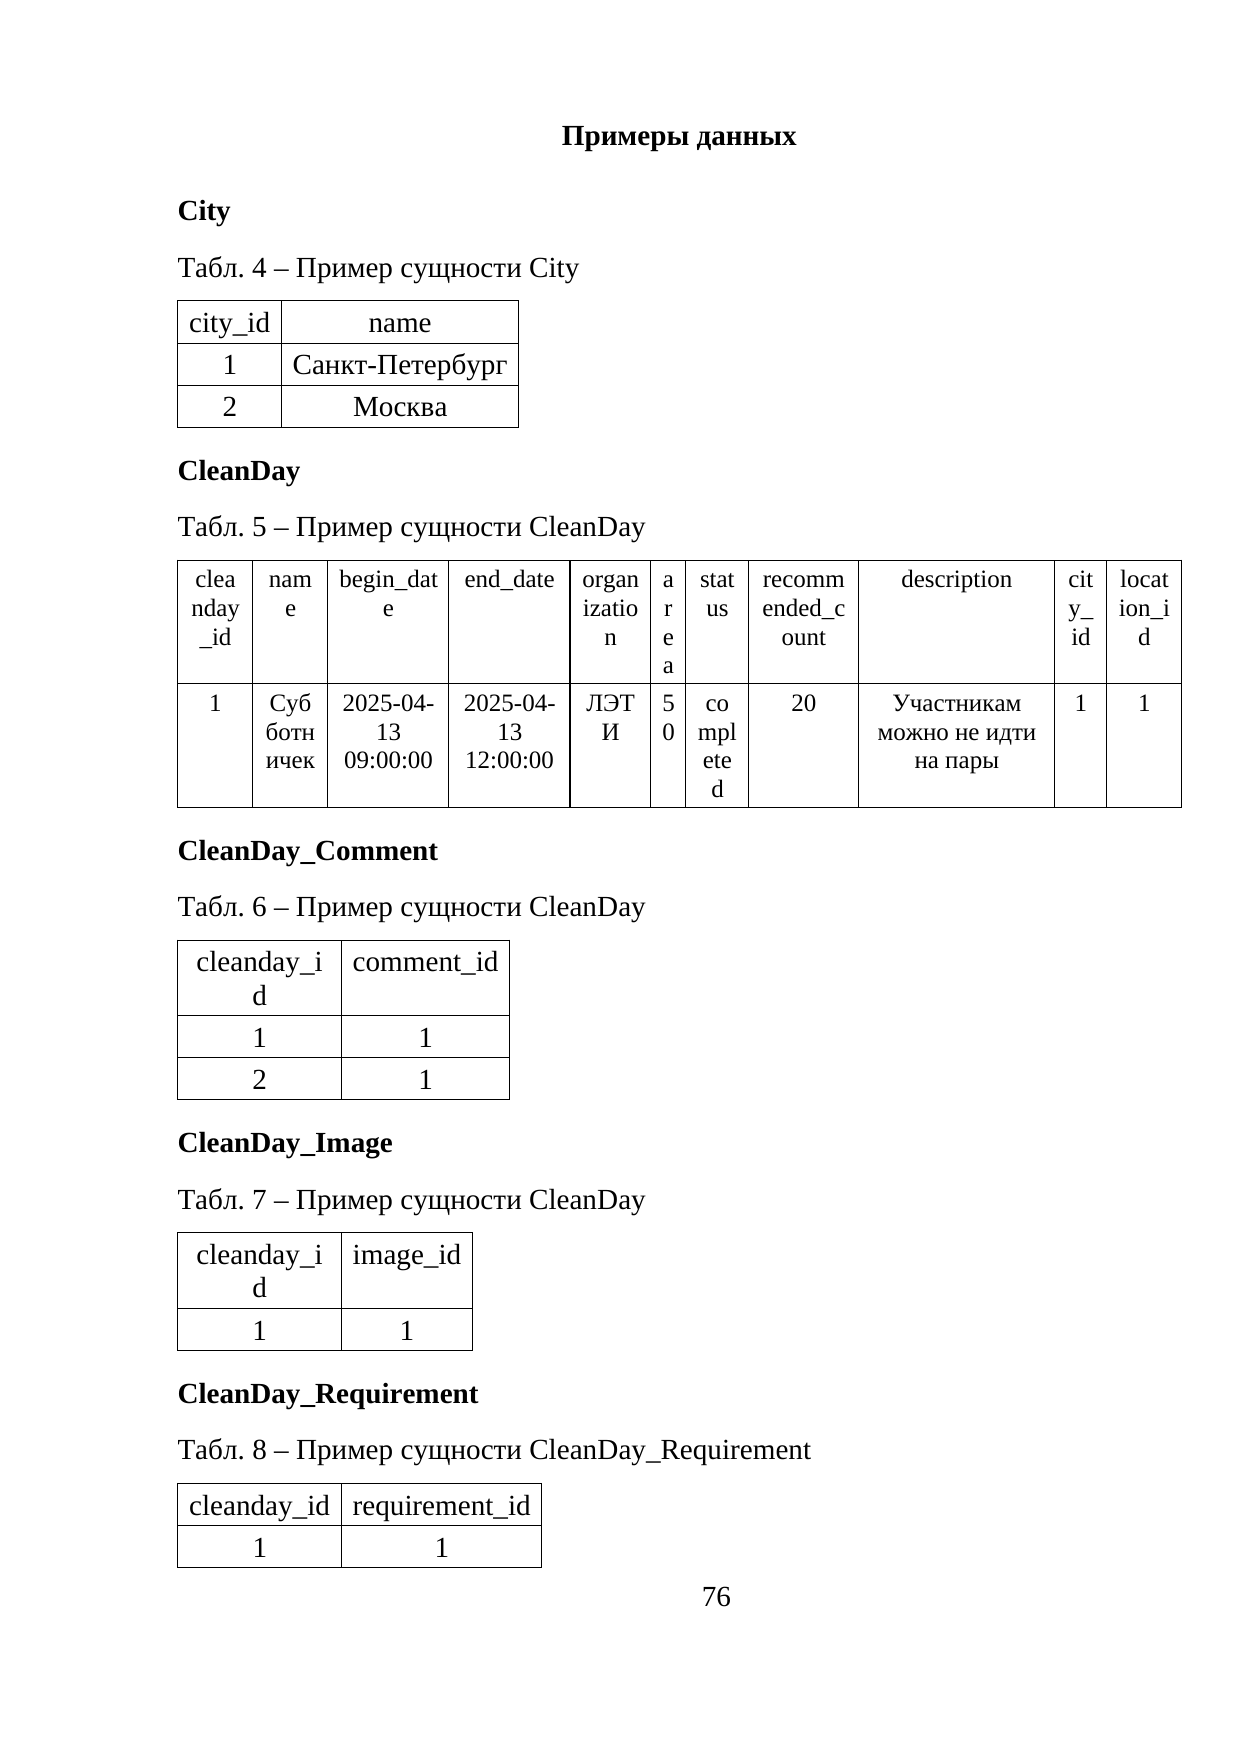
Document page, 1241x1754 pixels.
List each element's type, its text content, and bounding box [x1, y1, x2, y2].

table_header end_date [449, 561, 569, 683]
table_cell completed [686, 684, 748, 807]
text Табл. 7 – Пример сущности CleanDay [177, 1182, 1181, 1215]
table_header comment_id [342, 941, 509, 1015]
subtitle CleanDay_Requirement [177, 1376, 1181, 1409]
text Табл. 8 – Пример сущности CleanDay_Requirement [177, 1432, 1181, 1466]
subtitle CleanDay_Image [177, 1125, 1181, 1159]
table_header city_id [178, 301, 281, 342]
table_header area [651, 561, 685, 683]
table_header city_id [1055, 561, 1106, 683]
table_cell 2 [178, 1058, 341, 1099]
text Табл. 6 – Пример сущности CleanDay [177, 889, 1181, 923]
table_cell 1 [178, 344, 281, 384]
table_header begin_date [328, 561, 448, 683]
table_cell Участникам можно не идти на пары [859, 684, 1054, 807]
table_cell 2025-04-13 09:00:00 [328, 684, 448, 807]
table_header organization [571, 561, 650, 683]
table_header description [859, 561, 1054, 683]
table_cell 1 [342, 1309, 472, 1350]
table_cell 1 [342, 1016, 509, 1057]
text Табл. 5 – Пример сущности CleanDay [177, 509, 1181, 543]
table_cell Москва [282, 386, 518, 427]
text Табл. 4 – Пример сущности City [177, 250, 1181, 283]
table_header cleanday_id [178, 561, 252, 683]
table_cell 50 [651, 684, 685, 807]
table_cell 2025-04-13 12:00:00 [449, 684, 569, 807]
table_cell 1 [178, 1309, 341, 1350]
table_cell 2 [178, 386, 281, 427]
table_cell 1 [1055, 684, 1106, 807]
table_header name [253, 561, 327, 683]
table_header cleanday_id [178, 1484, 341, 1525]
table_header name [282, 301, 518, 342]
table_header image_id [342, 1233, 472, 1308]
table_header recommended_count [749, 561, 858, 683]
subtitle Примеры данных [177, 118, 1181, 152]
table_header requirement_id [342, 1484, 541, 1525]
table_cell 20 [749, 684, 858, 807]
table_cell 1 [178, 1016, 341, 1057]
table_header cleanday_id [178, 941, 341, 1015]
table_header cleanday_id [178, 1233, 341, 1308]
subtitle CleanDay_Comment [177, 833, 1181, 866]
table_cell Санкт-Петербург [282, 344, 518, 384]
table_cell 1 [1107, 684, 1181, 807]
table_cell 1 [342, 1526, 541, 1567]
subtitle CleanDay [177, 453, 1181, 486]
table_cell 1 [342, 1058, 509, 1099]
table_cell 1 [178, 1526, 341, 1567]
table_cell 1 [178, 684, 252, 807]
subtitle City [177, 193, 1181, 227]
table_cell Субботничек [253, 684, 327, 807]
table_header location_id [1107, 561, 1181, 683]
table_cell ЛЭТИ [571, 684, 650, 807]
table_header status [686, 561, 748, 683]
